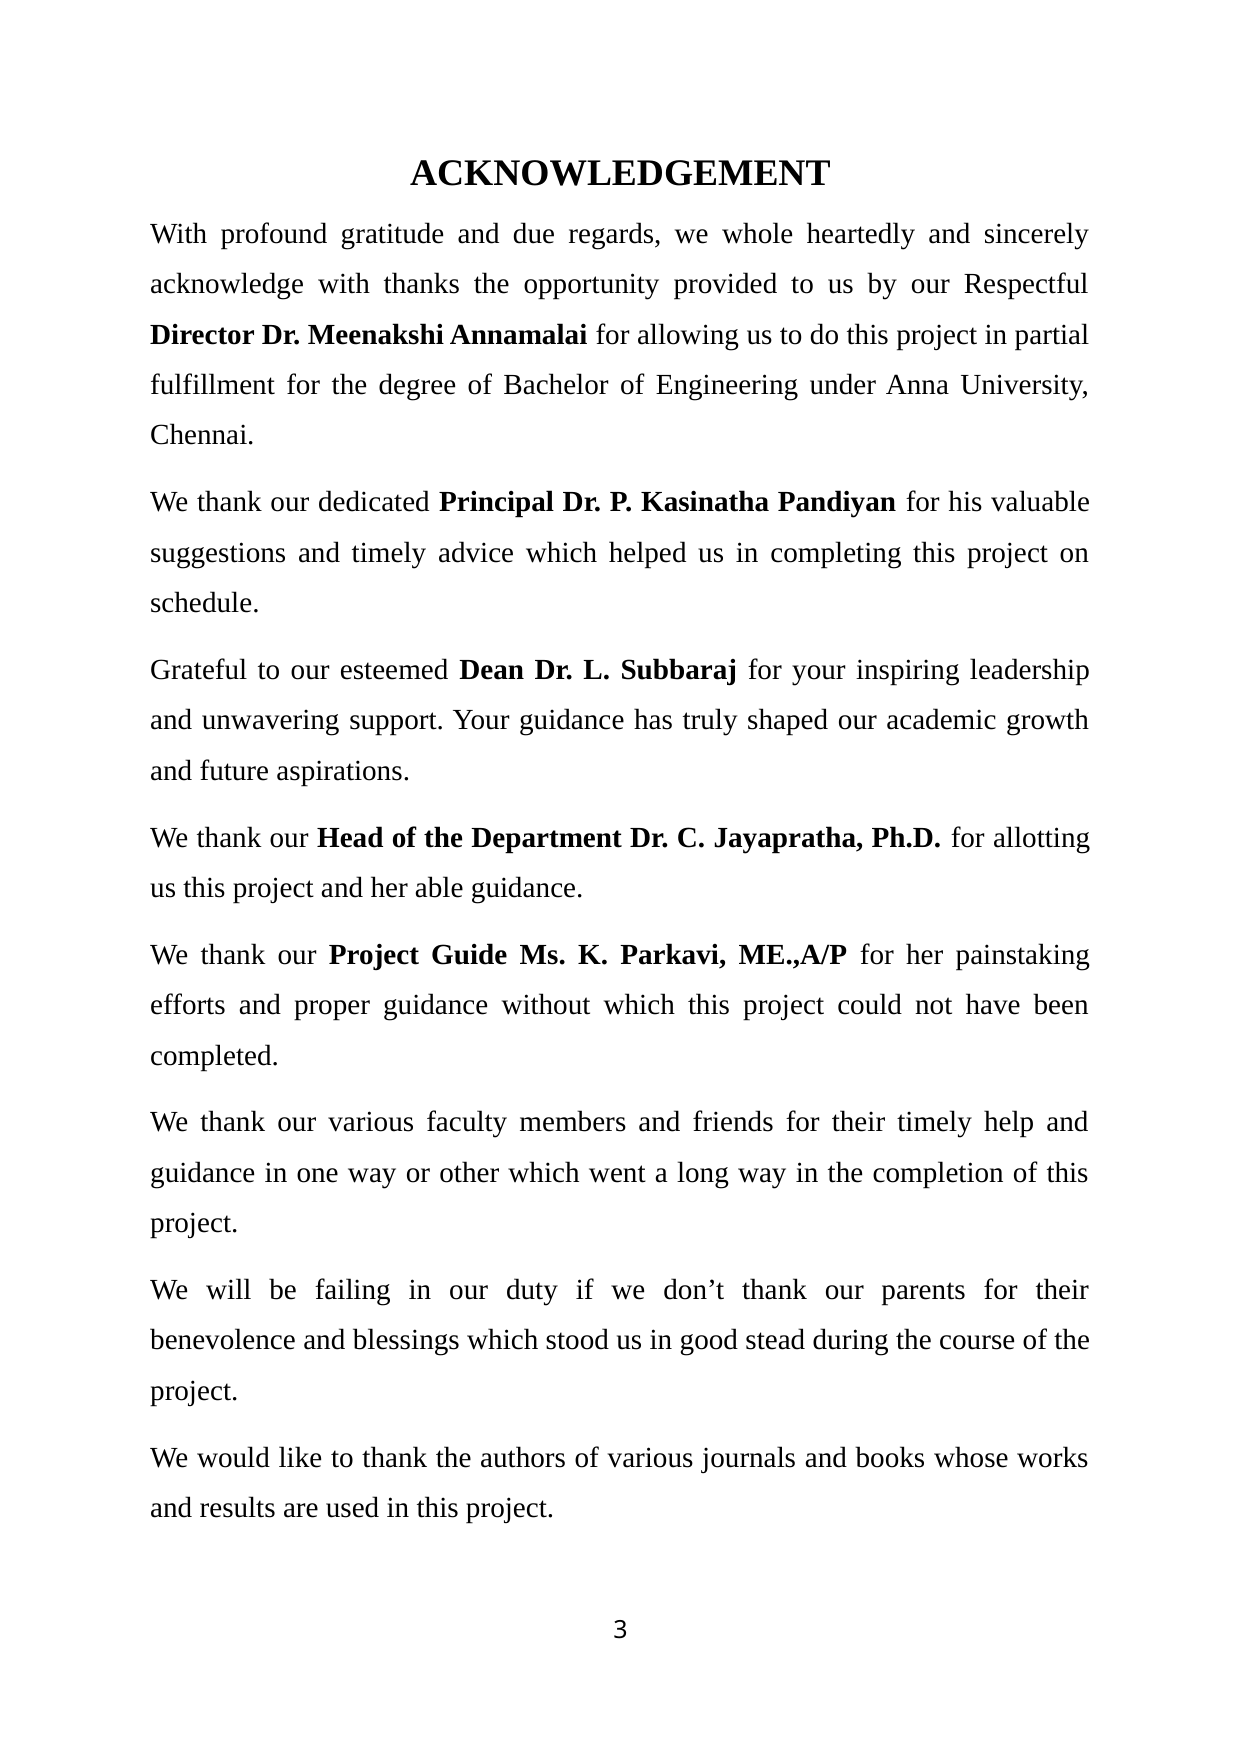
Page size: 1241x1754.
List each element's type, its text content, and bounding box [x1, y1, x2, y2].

text We would like to thank the authors of various journals and books whose works and results are used in this project. [150, 1440, 1090, 1524]
text Grateful to our esteemed Dean Dr. L. Subbaraj for your inspiring leadership and unwavering support. Your guidance has truly shaped our academic growth and future aspirations. [150, 652, 1090, 786]
text ACKNOWLEDGEMENT [150, 150, 1090, 193]
text With profound gratitude and due regards, we whole heartedly and sincerely acknowledge with thanks the opportunity provided to us by our Respectful Director Dr. Meenakshi Annamalai for allowing us to do this project in partial fulfillment for the degree of Bachelor of Engineering under Anna University, Chennai. [150, 216, 1090, 451]
text We will be failing in our duty if we don’t thank our parents for their benevolence and blessings which stood us in good stead during the course of the project. [150, 1272, 1090, 1406]
text We thank our Head of the Department Dr. C. Jayapratha, Ph.D. for allotting us this project and her able guidance. [150, 820, 1090, 903]
text We thank our various faculty members and friends for their timely help and guidance in one way or other which went a long way in the completion of this project. [150, 1104, 1090, 1239]
text We thank our Project Guide Ms. K. Parkavi, ME.,A/P for her painstaking efforts and proper guidance without which this project could not have been completed. [150, 937, 1090, 1071]
text We thank our dedicated Principal Dr. P. Kasinatha Pandiyan for his valuable suggestions and timely advice which helped us in completing this project on schedule. [150, 484, 1090, 619]
